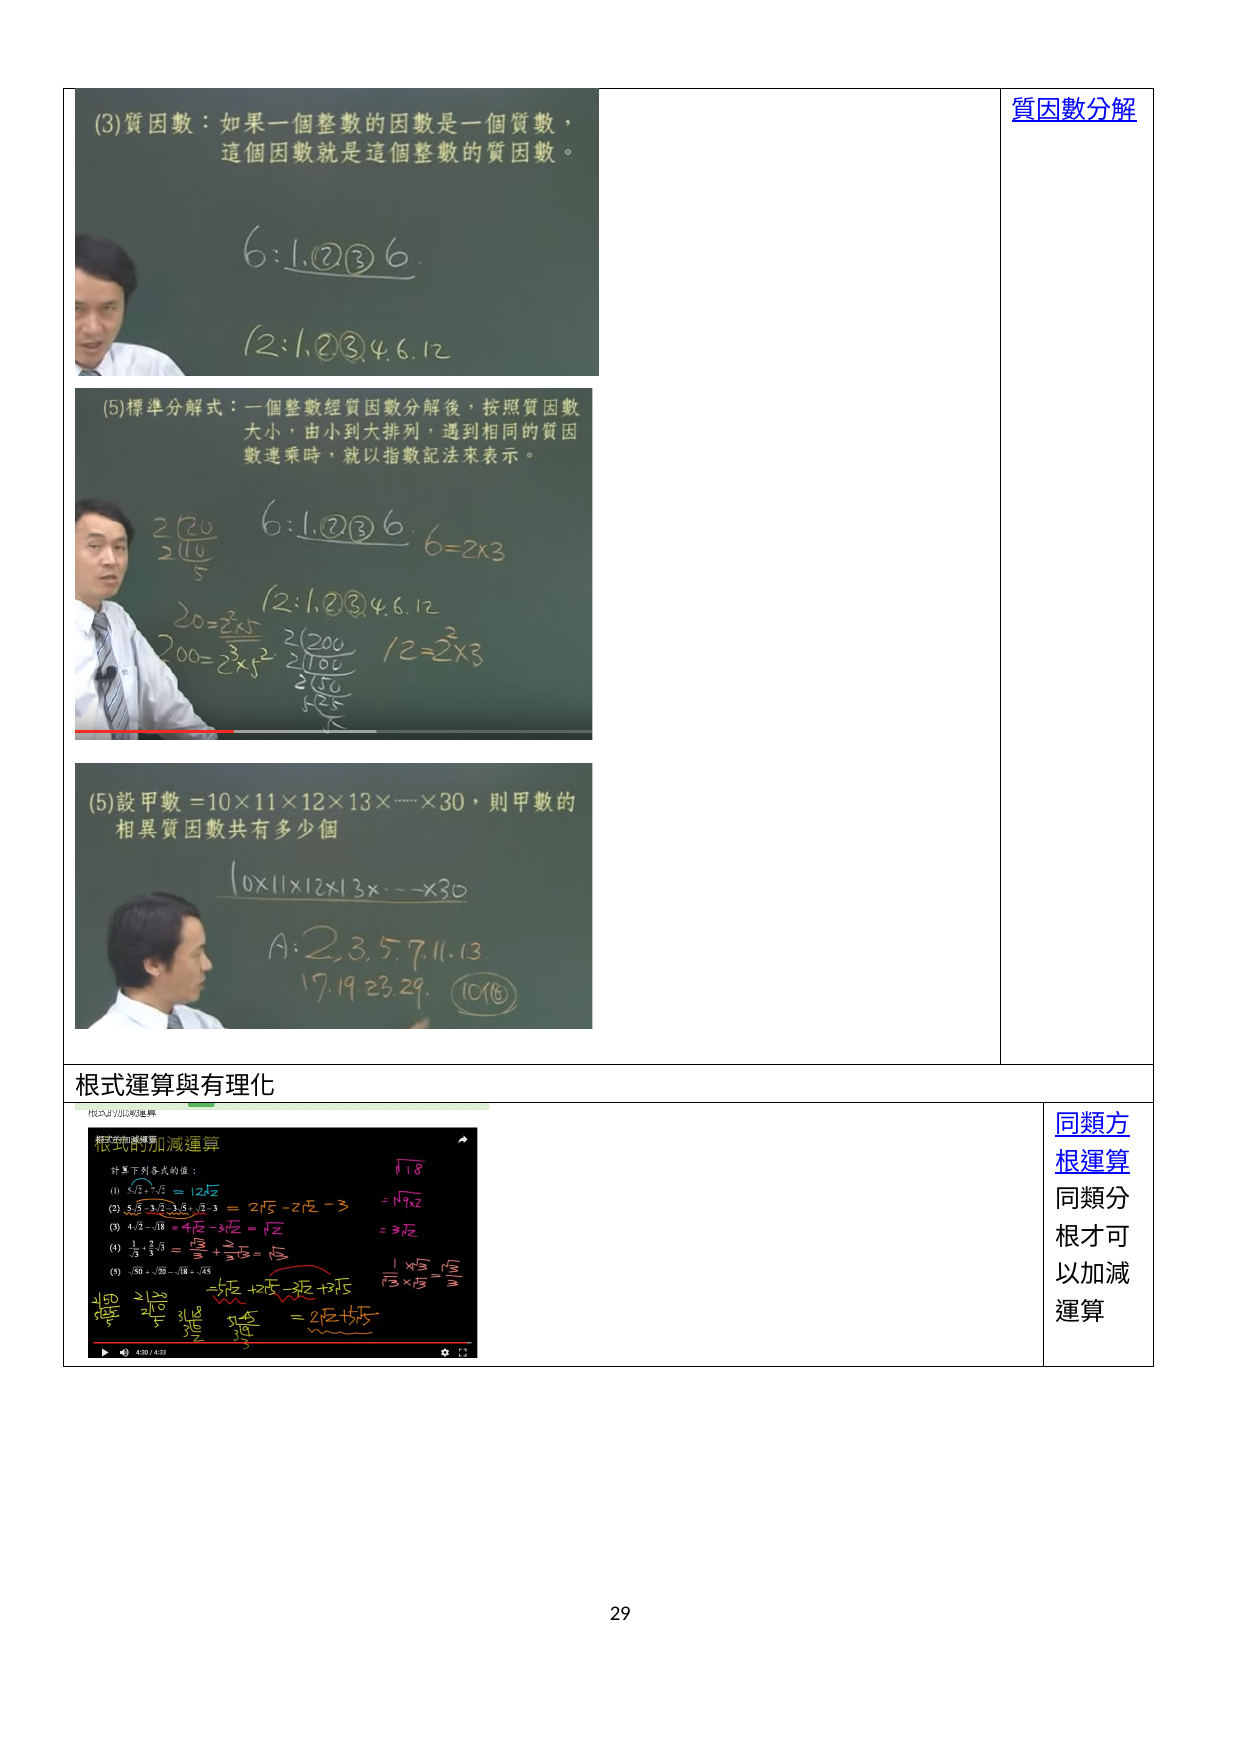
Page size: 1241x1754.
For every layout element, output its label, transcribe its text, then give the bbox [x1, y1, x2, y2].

table_cell 質因數分解 [1001, 89, 1153, 1063]
picture [75, 388, 593, 740]
picture [75, 763, 593, 1029]
table_cell [64, 1103, 1043, 1366]
picture [75, 1103, 490, 1358]
table_cell 同類方根運算 同類分根才可以加減運算 [1044, 1103, 1153, 1366]
picture [75, 88, 599, 376]
table_cell 根式運算與有理化 [64, 1065, 1153, 1102]
table_cell [64, 89, 1000, 1063]
